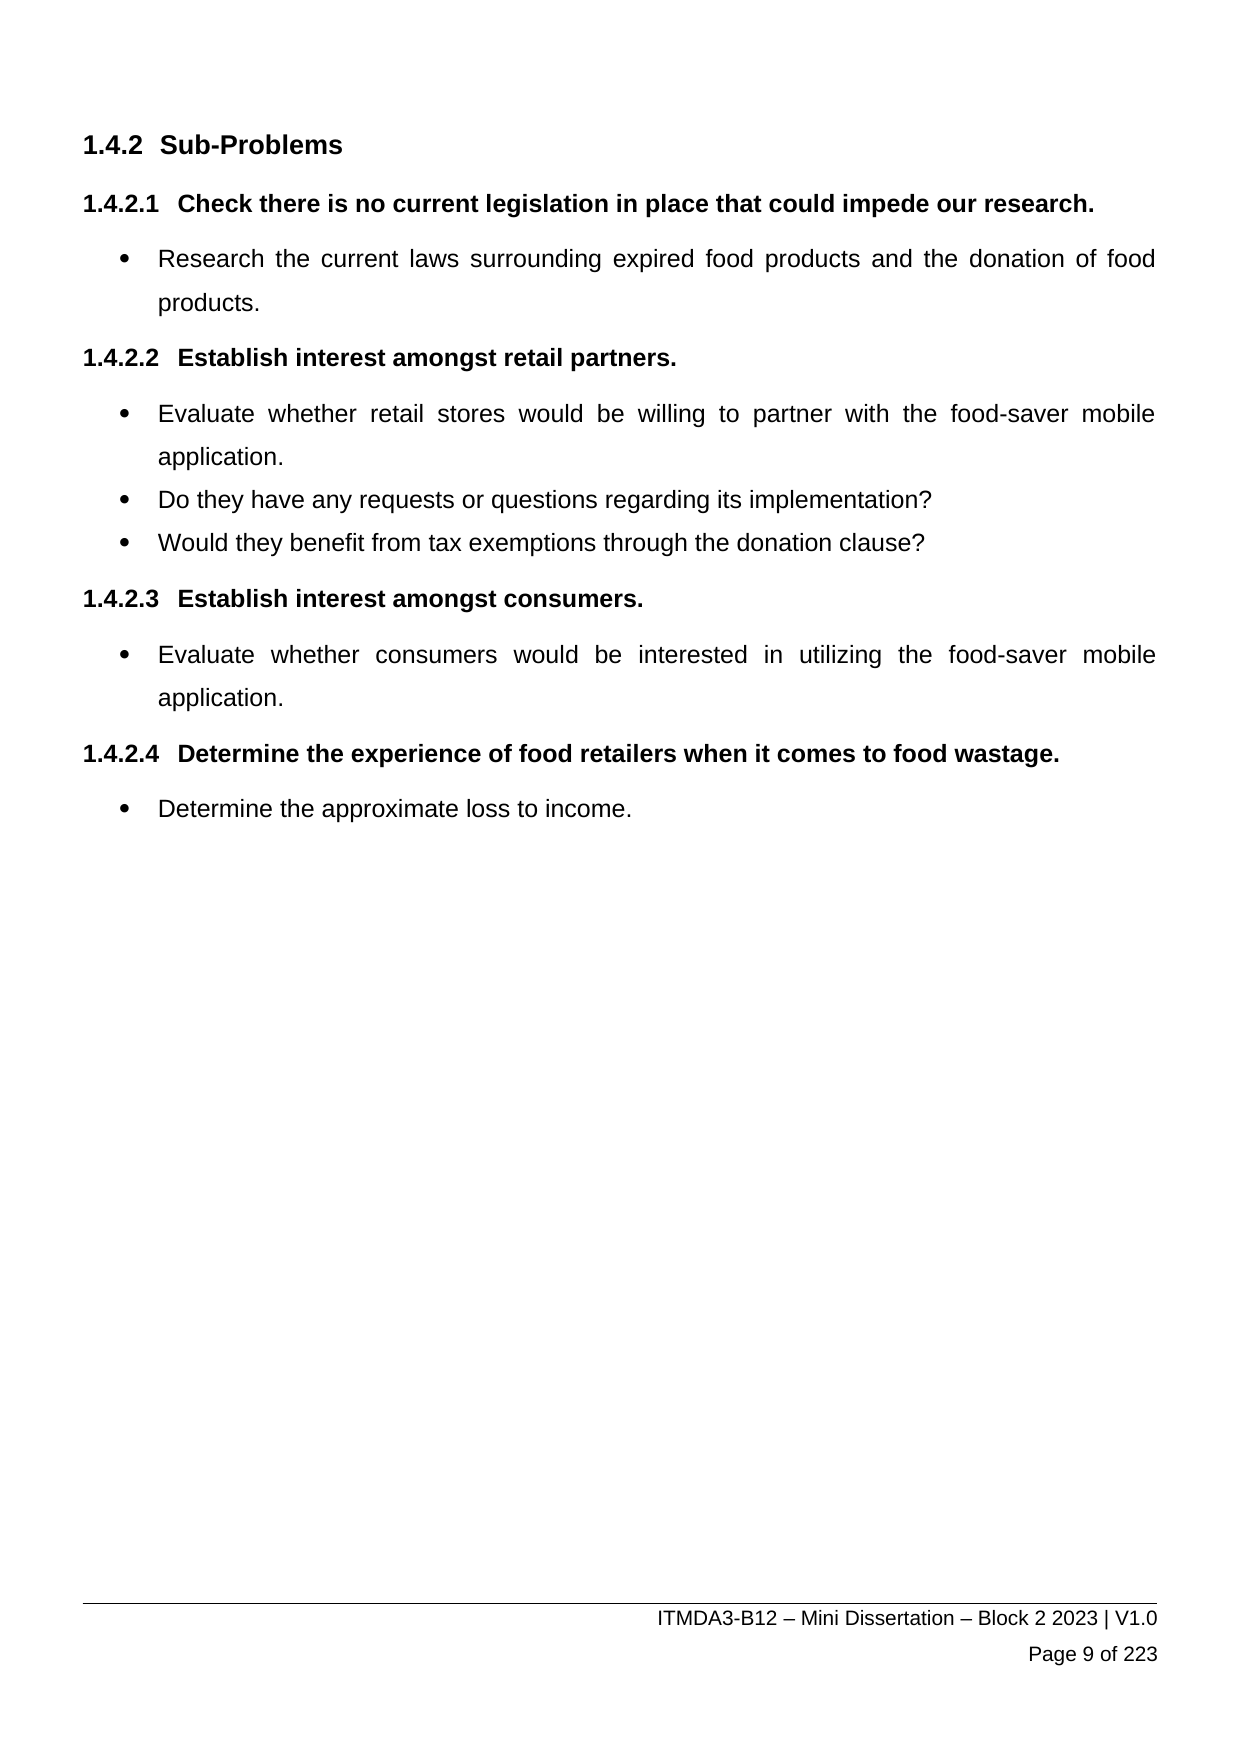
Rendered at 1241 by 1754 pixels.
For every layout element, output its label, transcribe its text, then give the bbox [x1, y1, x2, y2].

subtitle Establish interest amongst consumers. [83, 584, 1157, 613]
list Determine the approximate loss to income. [120, 794, 1157, 823]
list Evaluate whether retail stores would be willing to partner with the food-saver mobile application. [120, 399, 1157, 471]
list Would they benefit from tax exemptions through the donation clause? [120, 528, 1157, 557]
subtitle Sub-Problems [83, 129, 1157, 161]
subtitle Determine the experience of food retailers when it comes to food wastage. [83, 739, 1157, 767]
list Do they have any requests or questions regarding its implementation? [120, 485, 1157, 514]
subtitle Check there is no current legislation in place that could impede our research. [83, 189, 1157, 217]
list Research the current laws surrounding expired food products and the donation of food products. [120, 244, 1157, 316]
list Evaluate whether consumers would be interested in utilizing the food-saver mobile application. [120, 640, 1157, 712]
subtitle Establish interest amongst retail partners. [83, 343, 1157, 372]
